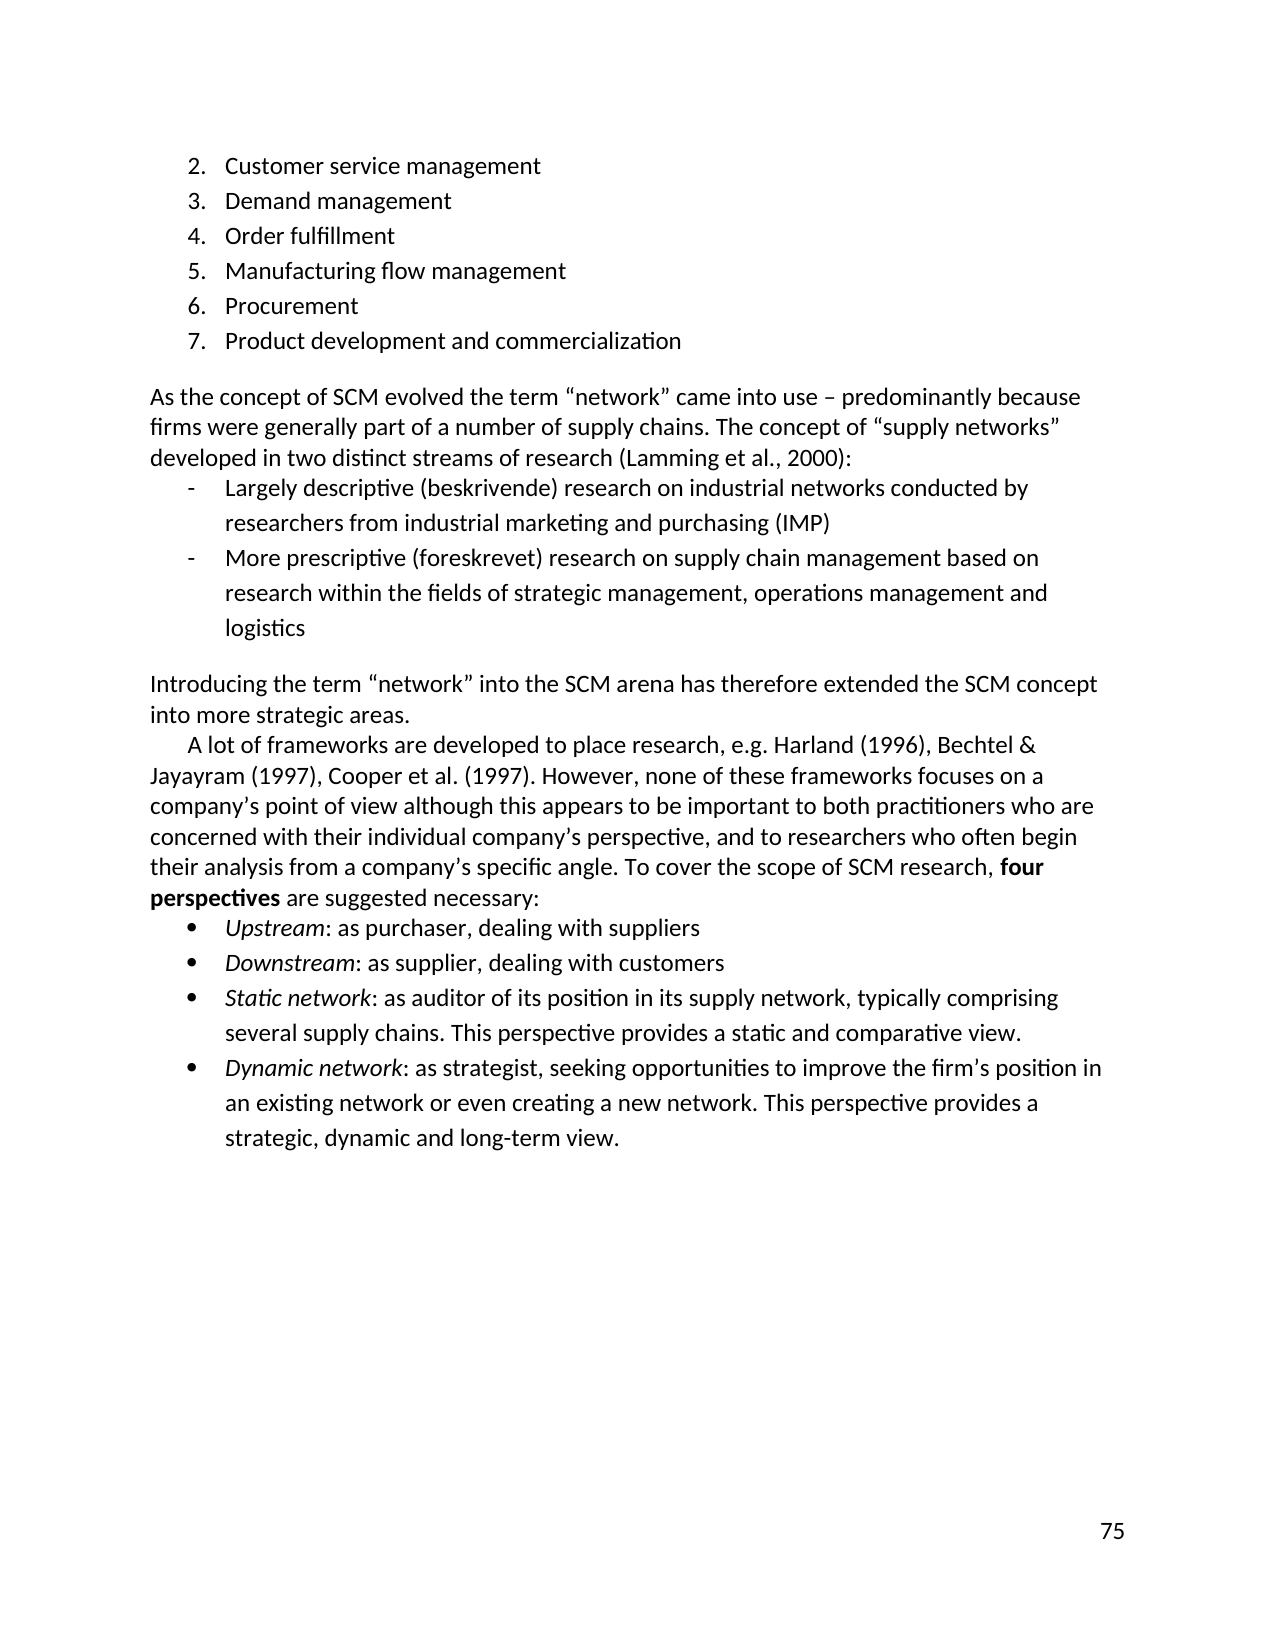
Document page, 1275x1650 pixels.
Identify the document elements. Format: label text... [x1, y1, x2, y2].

text As the concept of SCM evolved the term “network” came into use – predominantly because firms were generally part of a number of supply chains. The concept of “supply networks” developed in two distinct streams of research (Lamming et al., 2000): [150, 381, 1125, 472]
list Manufacturing flow management [187, 255, 1125, 286]
list Product development and commercialization [187, 325, 1125, 356]
list Dynamic network: as strategist, seeking opportunities to improve the firm’s position in an existing network or even creating a new network. This perspective provides a strategic, dynamic and long-term view. [187, 1052, 1125, 1153]
list Static network: as auditor of its position in its supply network, typically comprising several supply chains. This perspective provides a static and comparative view. [187, 982, 1125, 1048]
list Largely descriptive (beskrivende) research on industrial networks conducted by researchers from industrial marketing and purchasing (IMP) [187, 472, 1125, 538]
list More prescriptive (foreskrevet) research on supply chain management based on research within the fields of strategic management, operations management and logistics [187, 542, 1125, 643]
list Order fulfillment [187, 220, 1125, 251]
list Customer service management [187, 150, 1125, 181]
list Demand management [187, 185, 1125, 216]
list Downstream: as supplier, dealing with customers [187, 947, 1125, 978]
text Introducing the term “network” into the SCM arena has therefore extended the SCM concept into more strategic areas. [150, 668, 1125, 729]
list Upstream: as purchaser, dealing with suppliers [187, 912, 1125, 943]
text A lot of frameworks are developed to place research, e.g. Harland (1996), Bechtel & Jayayram (1997), Cooper et al. (1997). However, none of these frameworks focuses on a company’s point of view although this appears to be important to both practitioners who are concerned with their individual company’s perspective, and to researchers who often begin their analysis from a company’s specific angle. To cover the scope of SCM research, four perspectives are suggested necessary: [150, 729, 1125, 912]
list Procurement [187, 290, 1125, 321]
